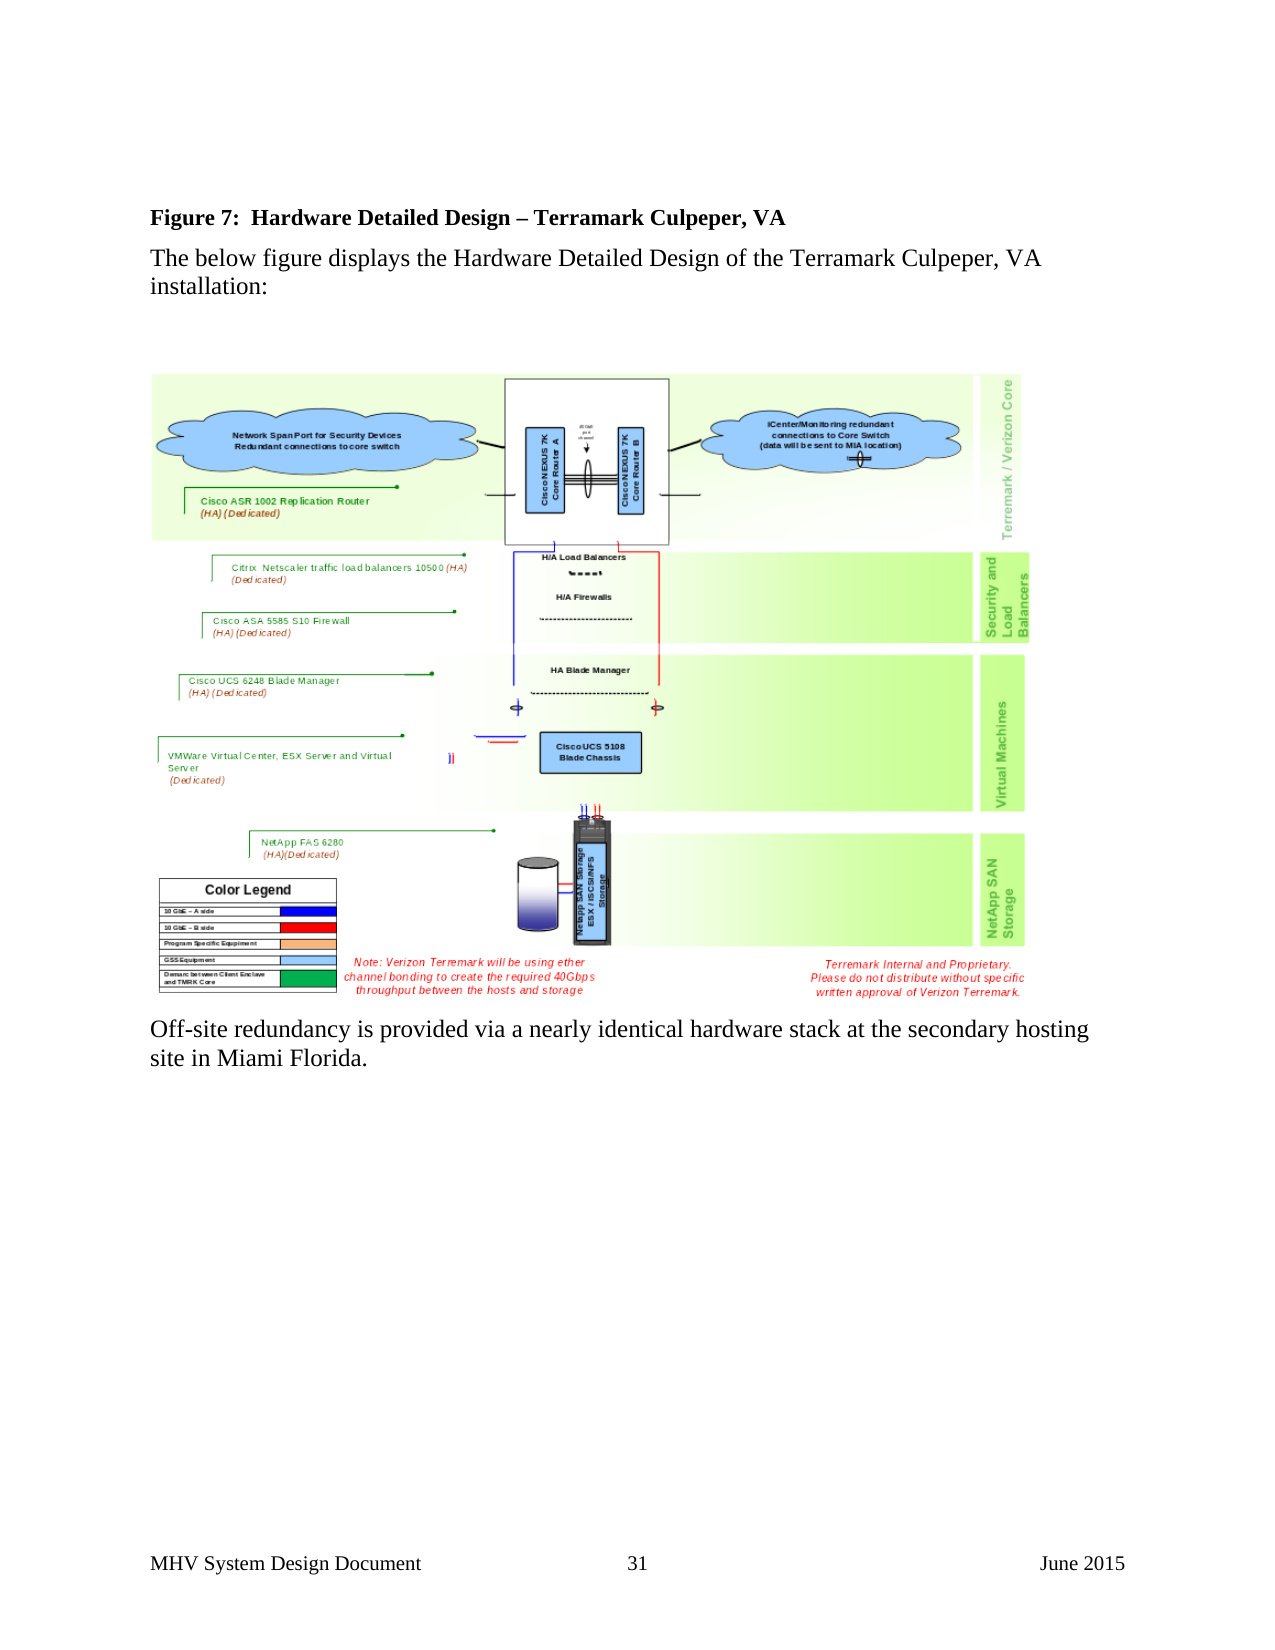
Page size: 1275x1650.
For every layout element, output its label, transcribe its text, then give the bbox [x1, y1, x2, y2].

text The below figure displays the Hardware Detailed Design of the Terramark Culpeper, VA installation: [150, 243, 1125, 300]
text Off-site redundancy is provided via a nearly identical hardware stack at the secondary hosting site in Miami Florida. [150, 1014, 1125, 1071]
